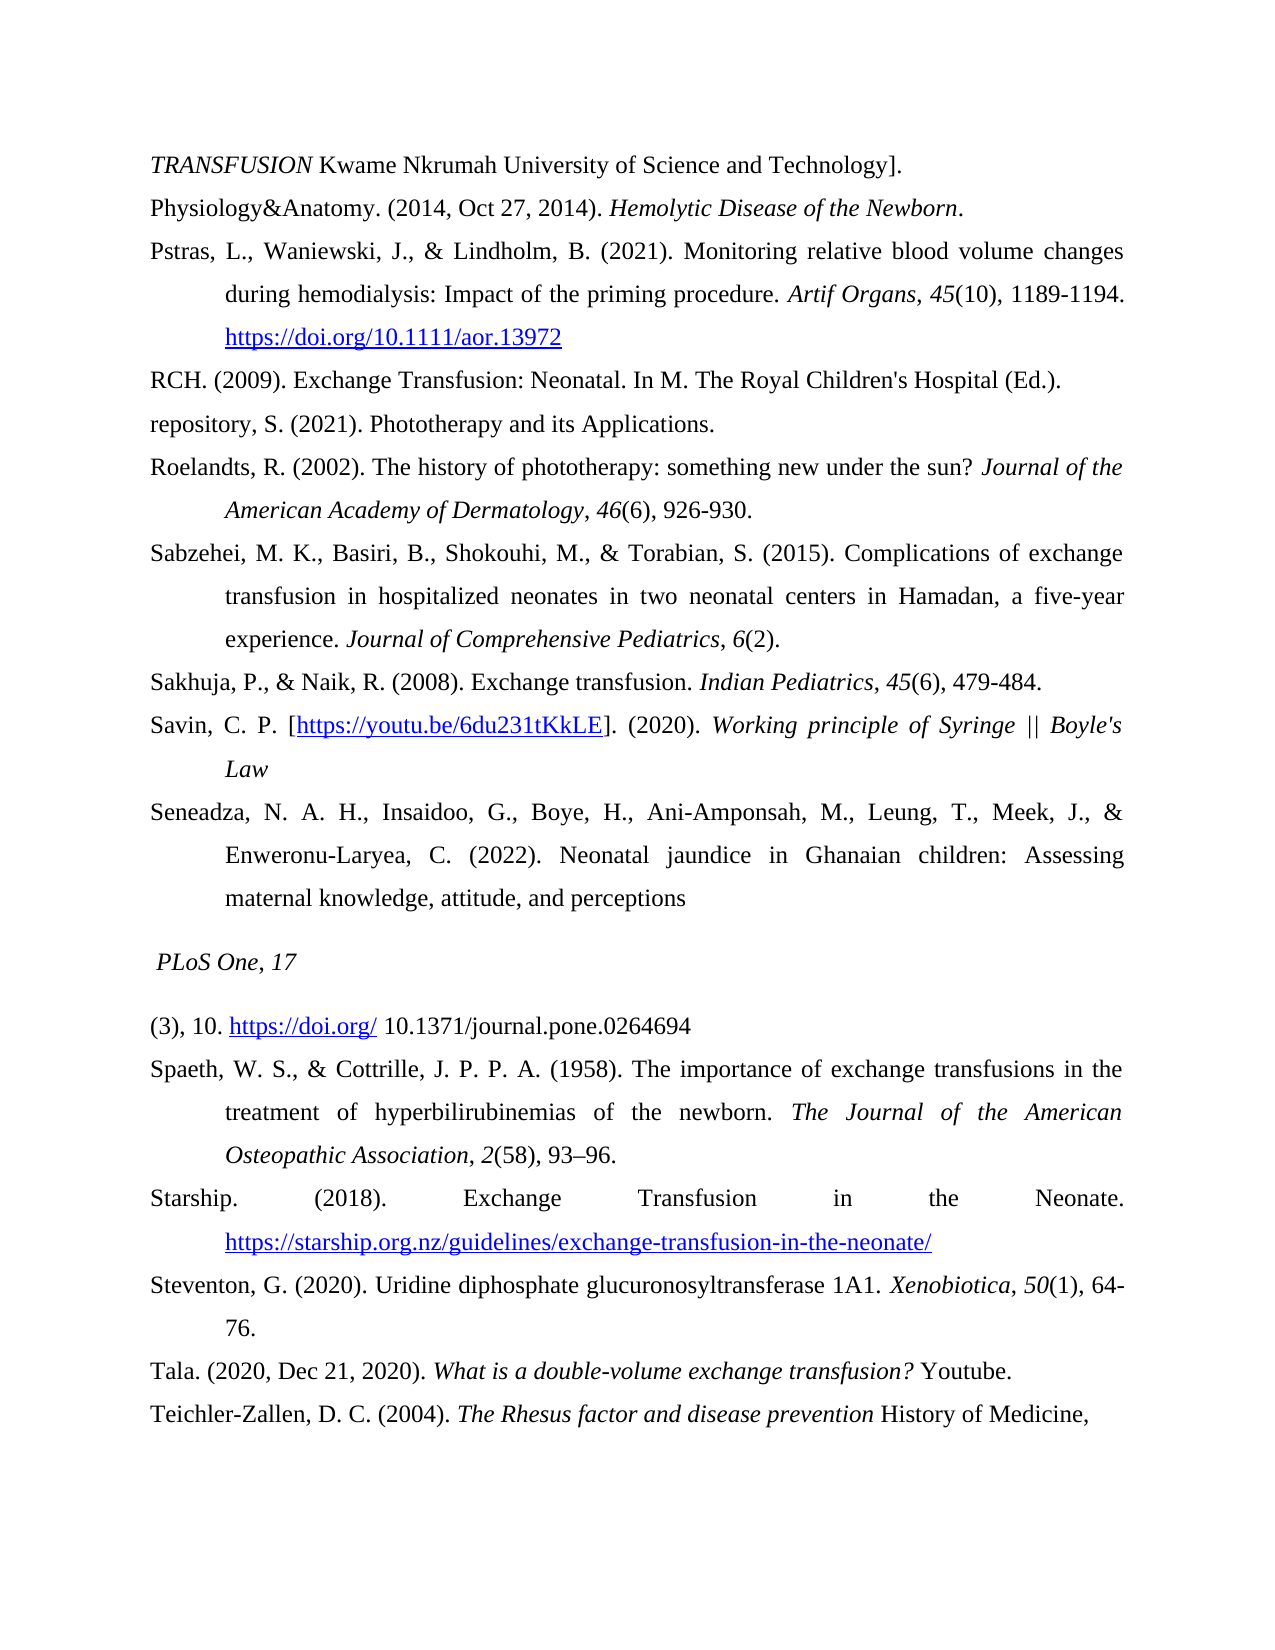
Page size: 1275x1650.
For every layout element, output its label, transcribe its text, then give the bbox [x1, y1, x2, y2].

text Roelandts, R. (2002). The history of phototherapy: something new under the sun? Journal of the American Academy of Dermatology, 46(6), 926-930. [150, 452, 1125, 524]
text RCH. (2009). Exchange Transfusion: Neonatal. In M. The Royal Children's Hospital (Ed.). [150, 366, 1125, 394]
text PLoS One, 17 [150, 947, 1125, 976]
text repository, S. (2021). Phototherapy and its Applications. [150, 409, 1125, 437]
text Sabzehei, M. K., Basiri, B., Shokouhi, M., & Torabian, S. (2015). Complications of exchange transfusion in hospitalized neonates in two neonatal centers in Hamadan, a five-year experience. Journal of Comprehensive Pediatrics, 6(2). [150, 538, 1125, 653]
text Savin, C. P. [https://youtu.be/6du231tKkLE]. (2020). Working principle of Syringe || Boyle's Law [150, 711, 1125, 782]
text Starship. (2018). Exchange Transfusion in the Neonate. https://starship.org.nz/guidelines/exchange-transfusion-in-the-neonate/ [150, 1183, 1125, 1255]
text Physiology&Anatomy. (2014, Oct 27, 2014). Hemolytic Disease of the Newborn. [150, 193, 1125, 222]
text TRANSFUSION Kwame Nkrumah University of Science and Technology]. [150, 150, 1125, 179]
text Tala. (2020, Dec 21, 2020). What is a double-volume exchange transfusion? Youtube. [150, 1356, 1125, 1385]
text (3), 10. https://doi.org/ 10.1371/journal.pone.0264694 [150, 1011, 1125, 1040]
text Steventon, G. (2020). Uridine diphosphate glucuronosyltransferase 1A1. Xenobiotica, 50(1), 64-76. [150, 1270, 1125, 1342]
text Pstras, L., Waniewski, J., & Lindholm, B. (2021). Monitoring relative blood volume changes during hemodialysis: Impact of the priming procedure. Artif Organs, 45(10), 1189-1194. https://doi.org/10.1111/aor.13972 [150, 236, 1125, 351]
text Sakhuja, P., & Naik, R. (2008). Exchange transfusion. Indian Pediatrics, 45(6), 479-484. [150, 667, 1125, 696]
text Seneadza, N. A. H., Insaidoo, G., Boye, H., Ani-Amponsah, M., Leung, T., Meek, J., & Enweronu-Laryea, C. (2022). Neonatal jaundice in Ghanaian children: Assessing maternal knowledge, attitude, and perceptions [150, 797, 1125, 912]
text Teichler-Zallen, D. C. (2004). The Rhesus factor and disease prevention History of Medicine, [150, 1399, 1125, 1428]
text Spaeth, W. S., & Cottrille, J. P. P. A. (1958). The importance of exchange transfusions in the treatment of hyperbilirubinemias of the newborn. The Journal of the American Osteopathic Association, 2(58), 93–96. [150, 1054, 1125, 1169]
